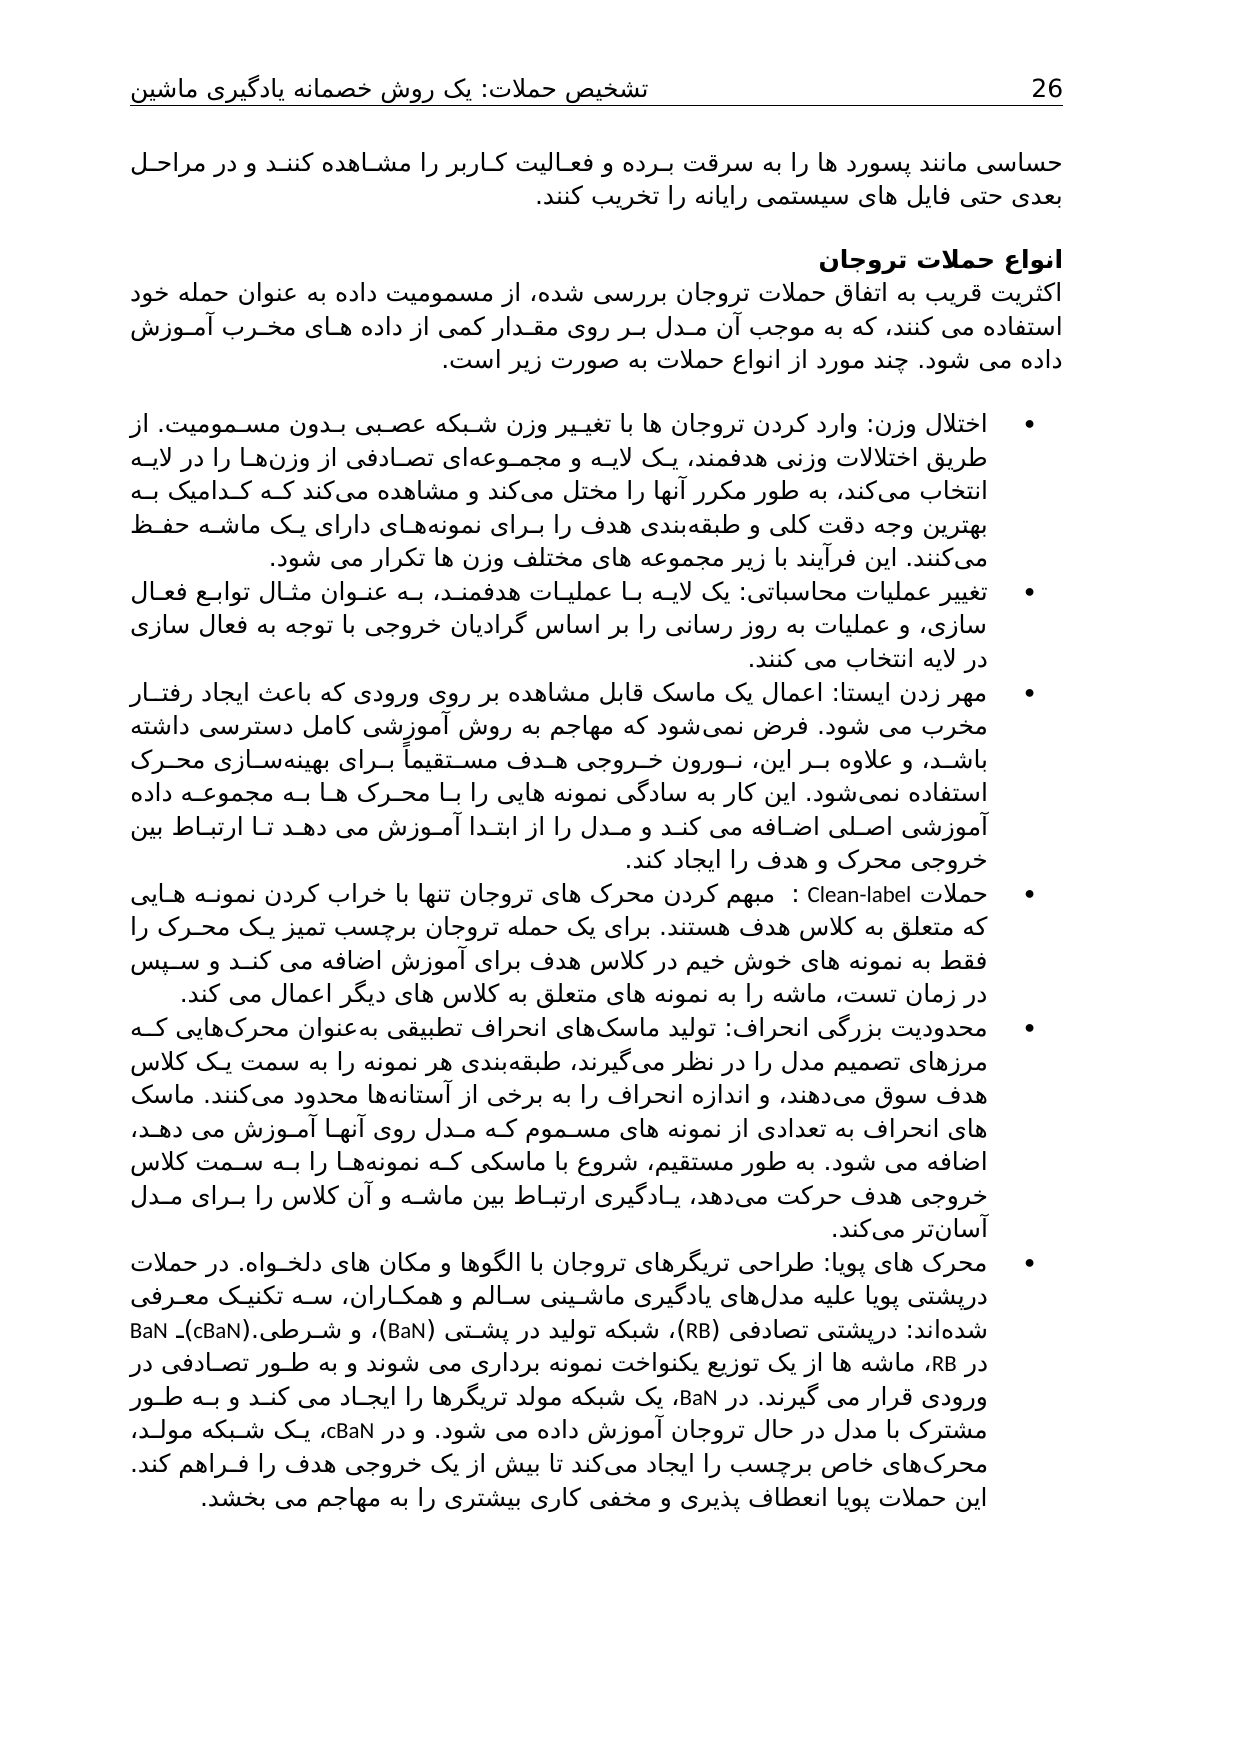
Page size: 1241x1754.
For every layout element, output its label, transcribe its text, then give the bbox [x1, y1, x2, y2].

list اختلال وزن: وارد کردن تروجان ها با تغییر وزن شبکه عصبی بدون مسمومیت. از طریق اختلالات وزنی هدفمند، یک لایه و مجموعه‌ای تصادفی از وزن‌ها را در لایه انتخاب می‌کند، به طور مکرر آنها را مختل می‌کند و مشاهده می‌کند که کدامیک به بهترین وجه دقت کلی و طبقه‌بندی هدف را برای نمونه‌های دارای یک ماشه حفظ می‌کنند. این فرآیند با زیر مجموعه های مختلف وزن ها تکرار می شود. [130, 409, 1026, 573]
list محدودیت بزرگی انحراف: تولید ماسک‌های انحراف تطبیقی به‌عنوان محرک‌هایی که مرزهای تصمیم مدل را در نظر می‌گیرند، طبقه‌بندی هر نمونه را به سمت یک کلاس هدف سوق می‌دهند، و اندازه انحراف را به برخی از آستانه‌ها محدود می‌کنند. ماسک های انحراف به تعدادی از نمونه های مسموم که مدل روی آنها آموزش می دهد، اضافه می شود. به طور مستقیم، شروع با ماسکی که نمونه‌ها را به سمت کلاس خروجی هدف حرکت می‌دهد، یادگیری ارتباط بین ماشه و آن کلاس را برای مدل آسان‌تر می‌کند. [130, 1013, 1026, 1243]
list حملات Clean-label : مبهم کردن محرک های تروجان تنها با خراب کردن نمونه هایی که متعلق به کلاس هدف هستند. برای یک حمله تروجان برچسب تمیز یک محرک را فقط به نمونه های خوش خیم در کلاس هدف برای آموزش اضافه می کند و سپس در زمان تست، ماشه را به نمونه های متعلق به کلاس های دیگر اعمال می کند. [130, 879, 1026, 1009]
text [130, 148, 1063, 210]
text انواع حملات تروجان [130, 245, 1063, 274]
list مهر زدن ایستا: اعمال یک ماسک قابل مشاهده بر روی ورودی که باعث ایجاد رفتار مخرب می شود. فرض نمی‌شود که مهاجم به روش آموزشی کامل دسترسی داشته باشد، و علاوه بر این، نورون خروجی هدف مستقیماً برای بهینه‌سازی محرک استفاده نمی‌شود. این کار به سادگی نمونه هایی را با محرک ها به مجموعه داده آموزشی اصلی اضافه می کند و مدل را از ابتدا آموزش می دهد تا ارتباط بین خروجی محرک و هدف را ایجاد کند. [130, 678, 1026, 874]
list تغییر عملیات محاسباتی: یک لایه با عملیات هدفمند، به عنوان مثال توابع فعال سازی، و عملیات به روز رسانی را بر اساس گرادیان خروجی با توجه به فعال سازی در لایه انتخاب می کنند. [130, 577, 1026, 673]
text اکثریت قریب به اتفاق حملات تروجان بررسی شده، از مسمومیت داده به عنوان حمله خود استفاده می کنند، که به موجب آن مدل بر روی مقدار کمی از داده های مخرب آموزش داده می شود. چند مورد از انواع حملات به صورت زیر است. [130, 278, 1063, 375]
list محرک های پویا: طراحی تریگرهای تروجان با الگوها و مکان های دلخواه. در حملات درپشتی پویا علیه مدل‌های یادگیری ماشینی سالم و همکاران، سه تکنیک معرفی شده‌اند: درپشتی تصادفی (RB)، شبکه تولید در پشتی (BaN)، و شرطی.(cBaN) BaN در RB، ماشه ها از یک توزیع یکنواخت نمونه برداری می شوند و به طور تصادفی در ورودی قرار می گیرند. در BaN، یک شبکه مولد تریگرها را ایجاد می کند و به طور مشترک با مدل در حال تروجان آموزش داده می شود. و در cBaN، یک شبکه مولد، محرک‌های خاص برچسب را ایجاد می‌کند تا بیش از یک خروجی هدف را فراهم کند. این حملات پویا انعطاف پذیری و مخفی کاری بیشتری را به مهاجم می بخشد. [130, 1248, 1026, 1512]
